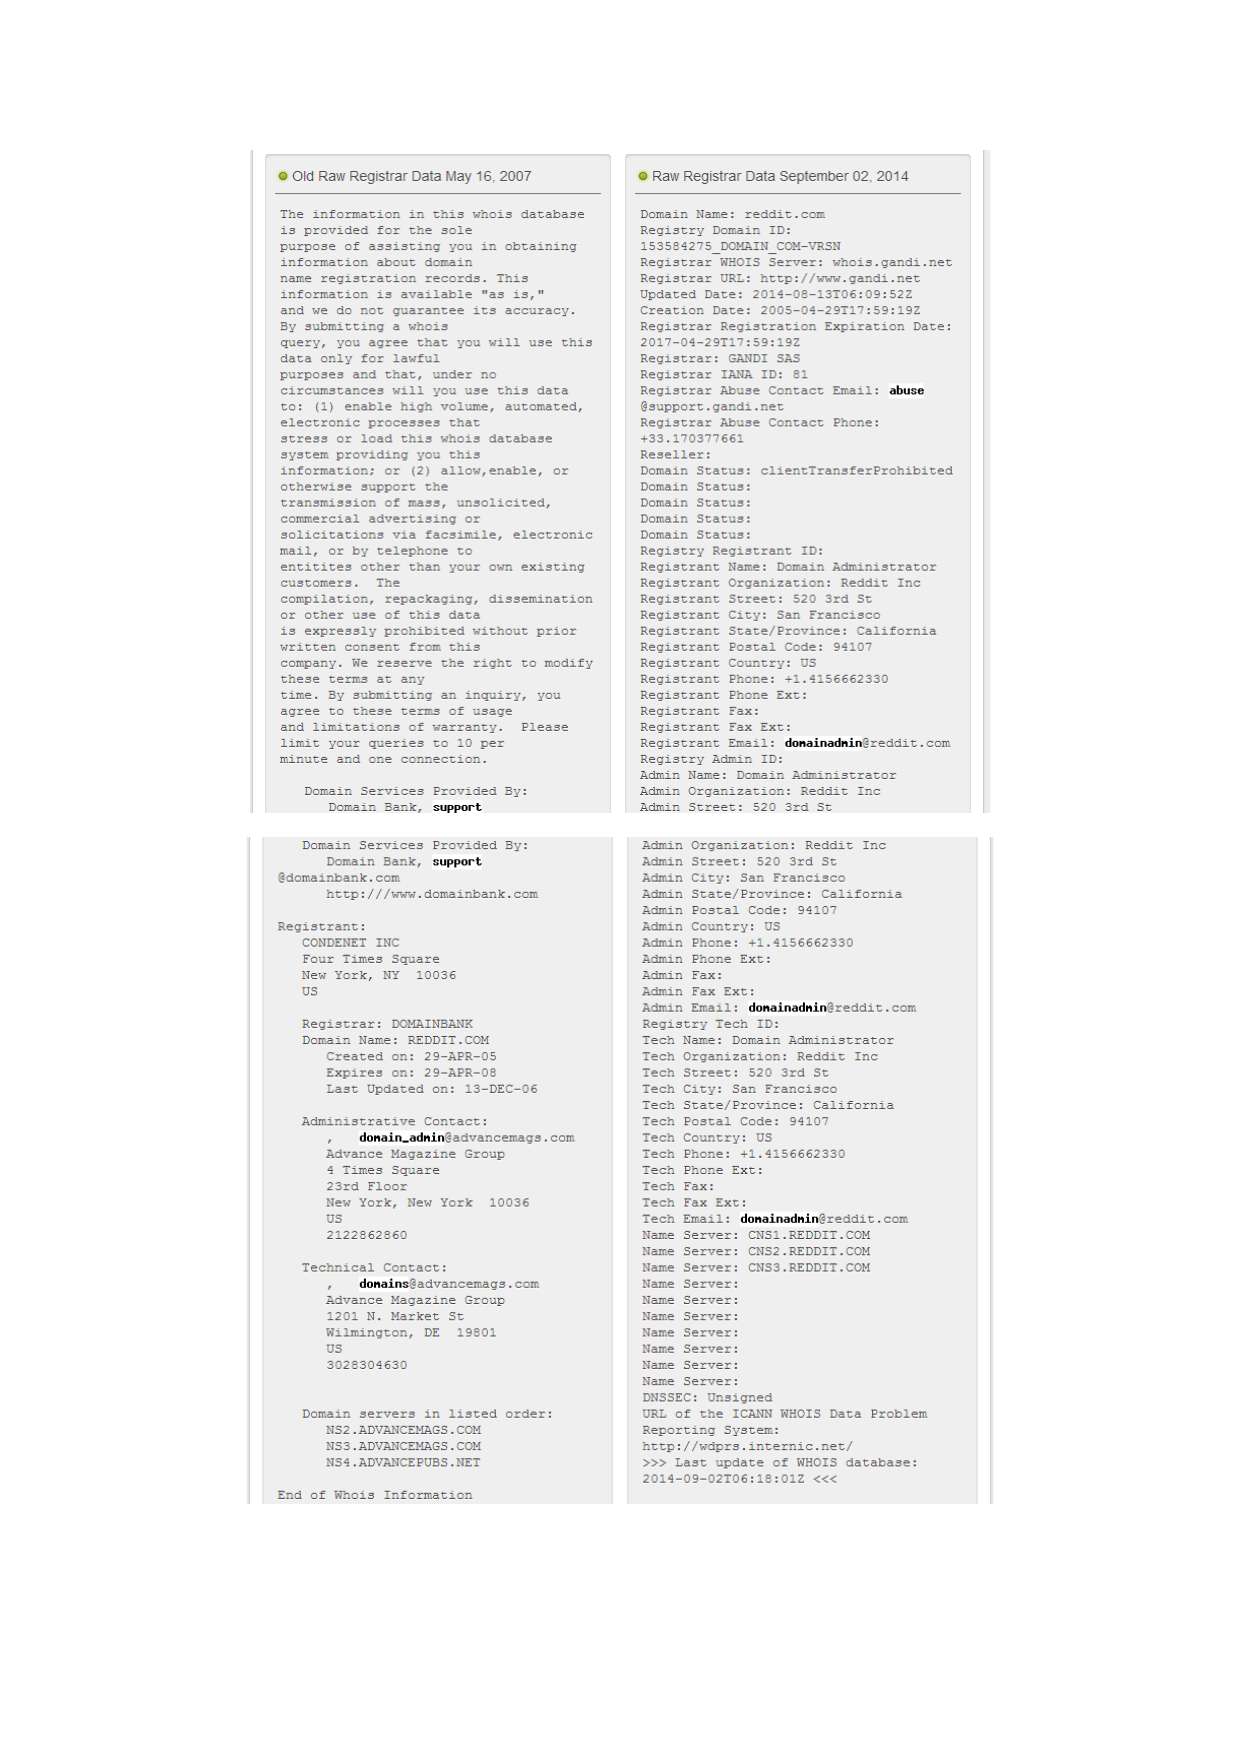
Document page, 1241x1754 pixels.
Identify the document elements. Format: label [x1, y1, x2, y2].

picture [249, 150, 991, 813]
picture [246, 837, 994, 1504]
